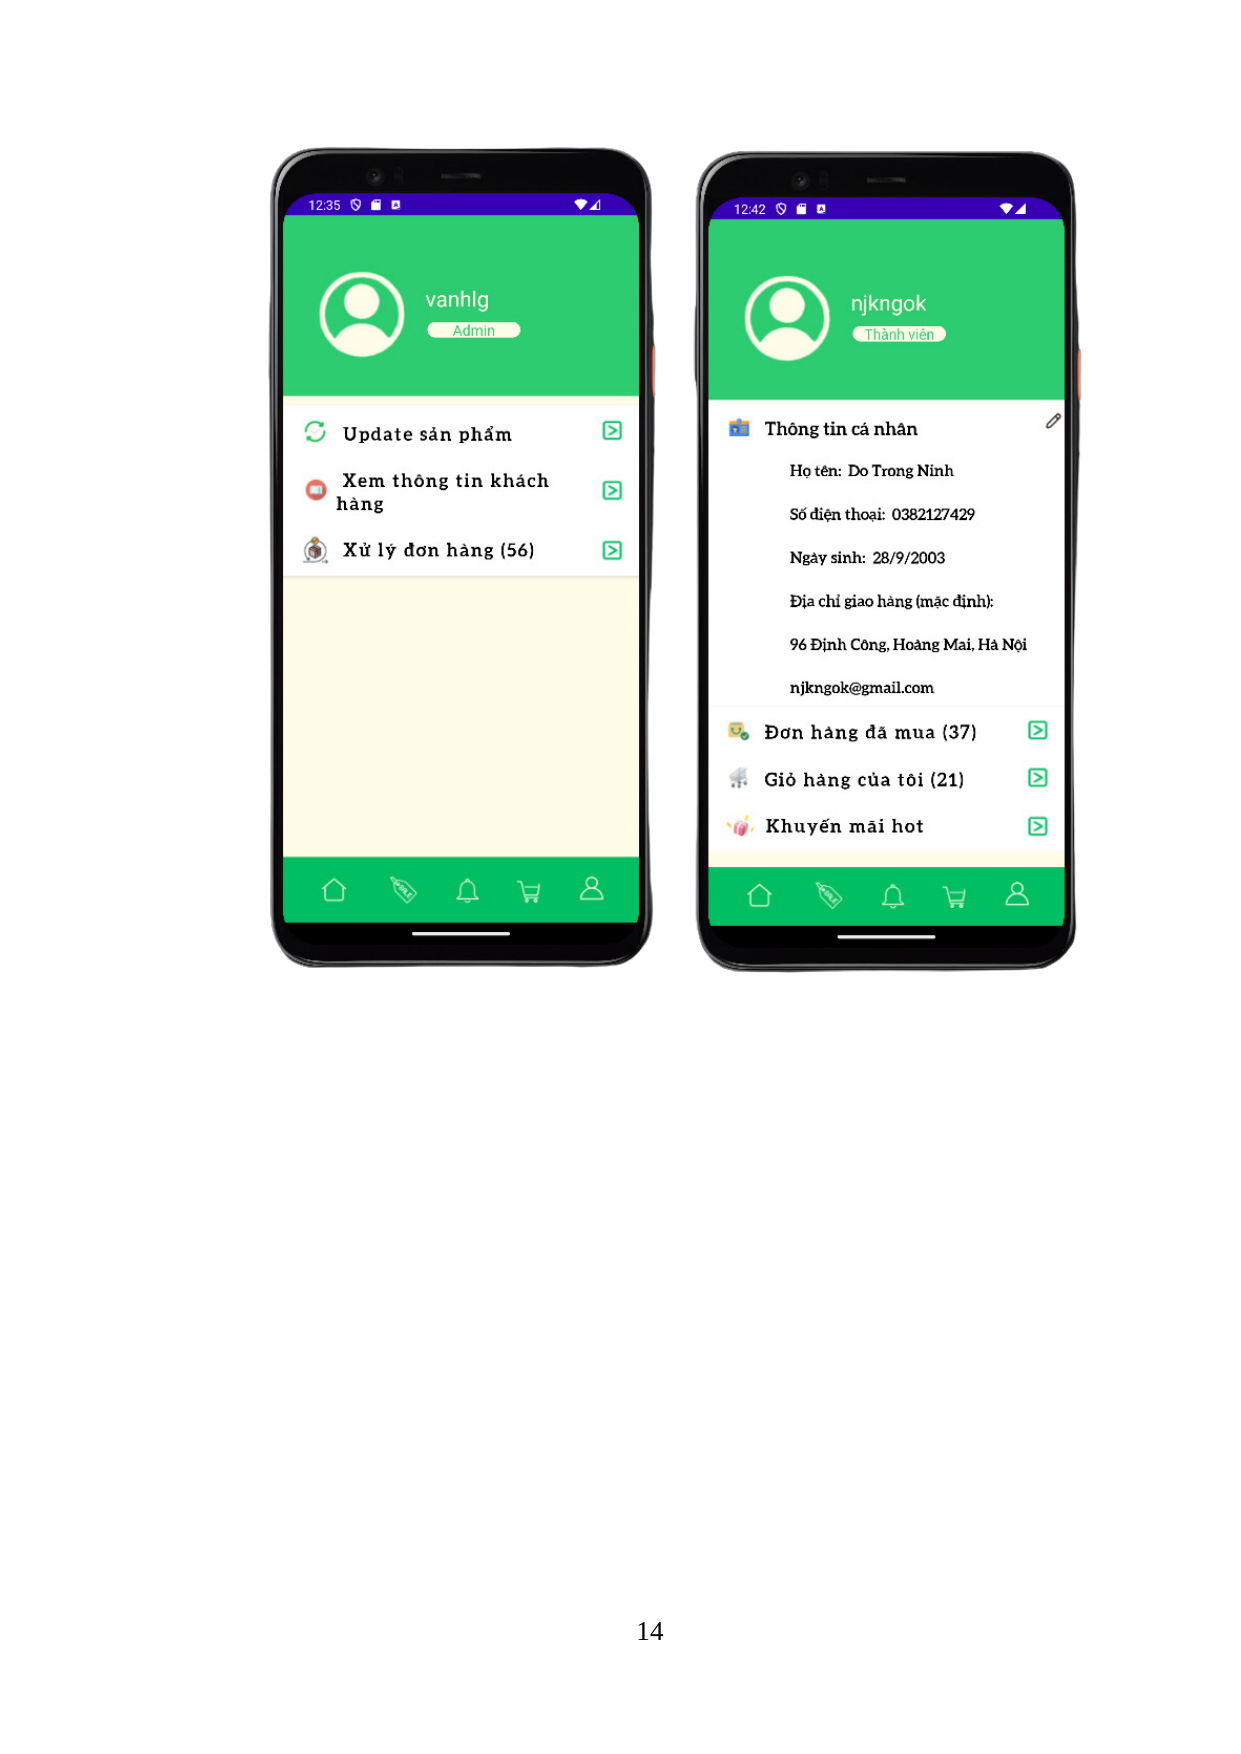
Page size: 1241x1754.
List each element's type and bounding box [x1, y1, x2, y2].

picture [261, 147, 1114, 973]
